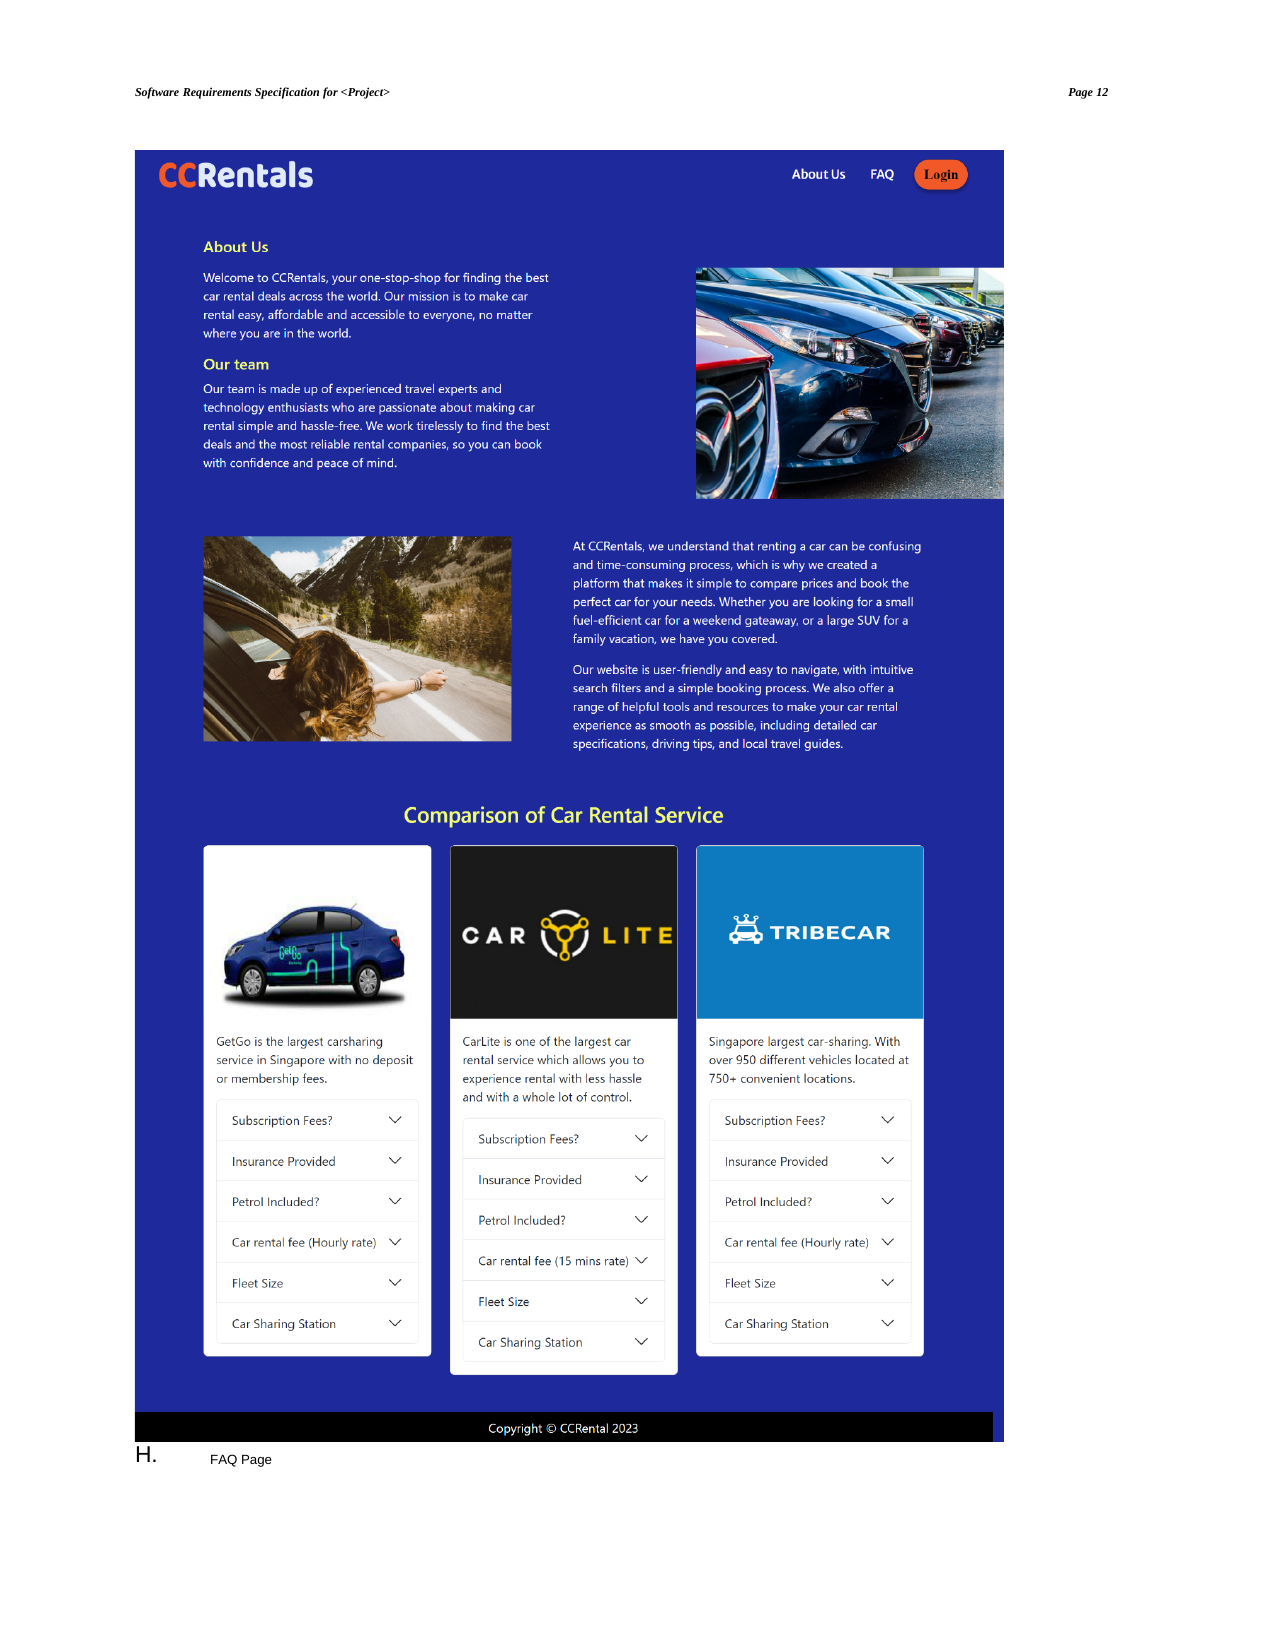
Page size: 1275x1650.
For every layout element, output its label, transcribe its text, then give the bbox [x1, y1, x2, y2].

picture [134, 150, 1004, 1442]
list FAQ Page [135, 1441, 1140, 1468]
